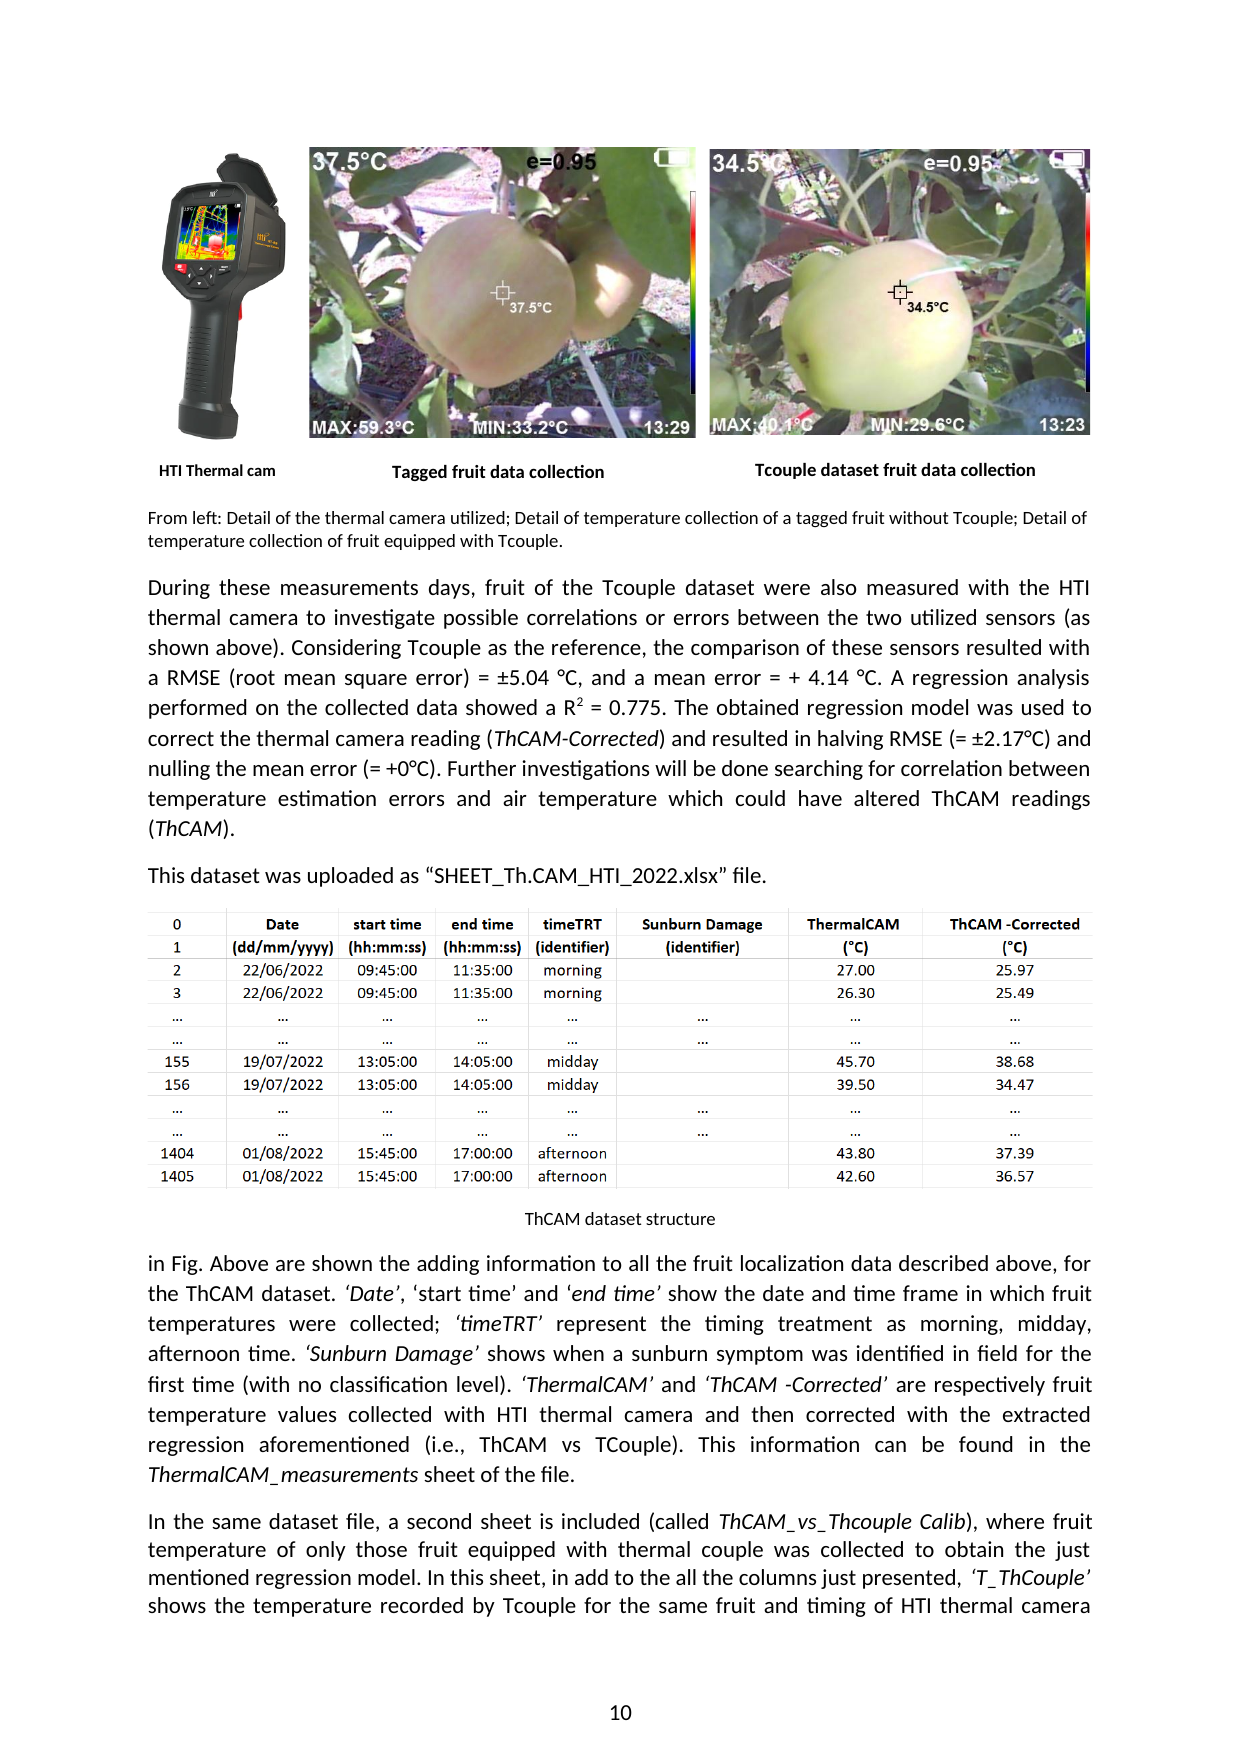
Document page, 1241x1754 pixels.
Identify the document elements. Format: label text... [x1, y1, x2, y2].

picture [158, 147, 289, 460]
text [148, 1507, 1093, 1619]
picture [147, 908, 1093, 1189]
picture [309, 147, 696, 438]
text in Fig. Above are shown the adding information to all the fruit localization data described above, for the ThCAM dataset. ‘Date’, ‘start time’ and ‘end time’ show the date and time frame in which fruit temperatures were collected; ‘timeTRT’ represent the timing treatment as morning, midday, afternoon time. ‘Sunburn Damage’ shows when a sunburn symptom was identified in field for the first time (with no classification level). ‘ThermalCAM’ and ‘ThCAM -Corrected’ are respectively fruit temperature values collected with HTI thermal camera and then corrected with the extracted regression aforementioned (i.e., ThCAM vs TCouple). This information can be found in the ThermalCAM_measurements sheet of the file. [148, 1249, 1093, 1488]
text During these measurements days, fruit of the Tcouple dataset were also measured with the HTI thermal camera to investigate possible correlations or errors between the two utilized sensors (as shown above). Considering Tcouple as the reference, the comparison of these sensors resulted with a RMSE (root mean square error) = ±5.04 °C, and a mean error = + 4.14 °C. A regression analysis performed on the collected data showed a R2 = 0.775. The obtained regression model was used to correct the thermal camera reading (ThCAM-Corrected) and resulted in halving RMSE (= ±2.17°C) and nulling the mean error (= +0°C). Further investigations will be done searching for correlation between temperature estimation errors and air temperature which could have altered ThCAM readings (ThCAM). [148, 573, 1093, 842]
text This dataset was uploaded as “SHEET_Th.CAM_HTI_2022.xlsx” file. [148, 861, 1093, 889]
table_header Tagged fruit data collection [298, 148, 698, 506]
text ThCAM dataset structure [148, 1207, 1093, 1230]
table_header Tcouple dataset fruit data collection [698, 148, 1093, 506]
table_header HTI Thermal cam [148, 148, 298, 506]
picture [709, 149, 1091, 435]
text From left: Detail of the thermal camera utilized; Detail of temperature collection of a tagged fruit without Tcouple; Detail of temperature collection of fruit equipped with Tcouple. [148, 506, 1093, 552]
